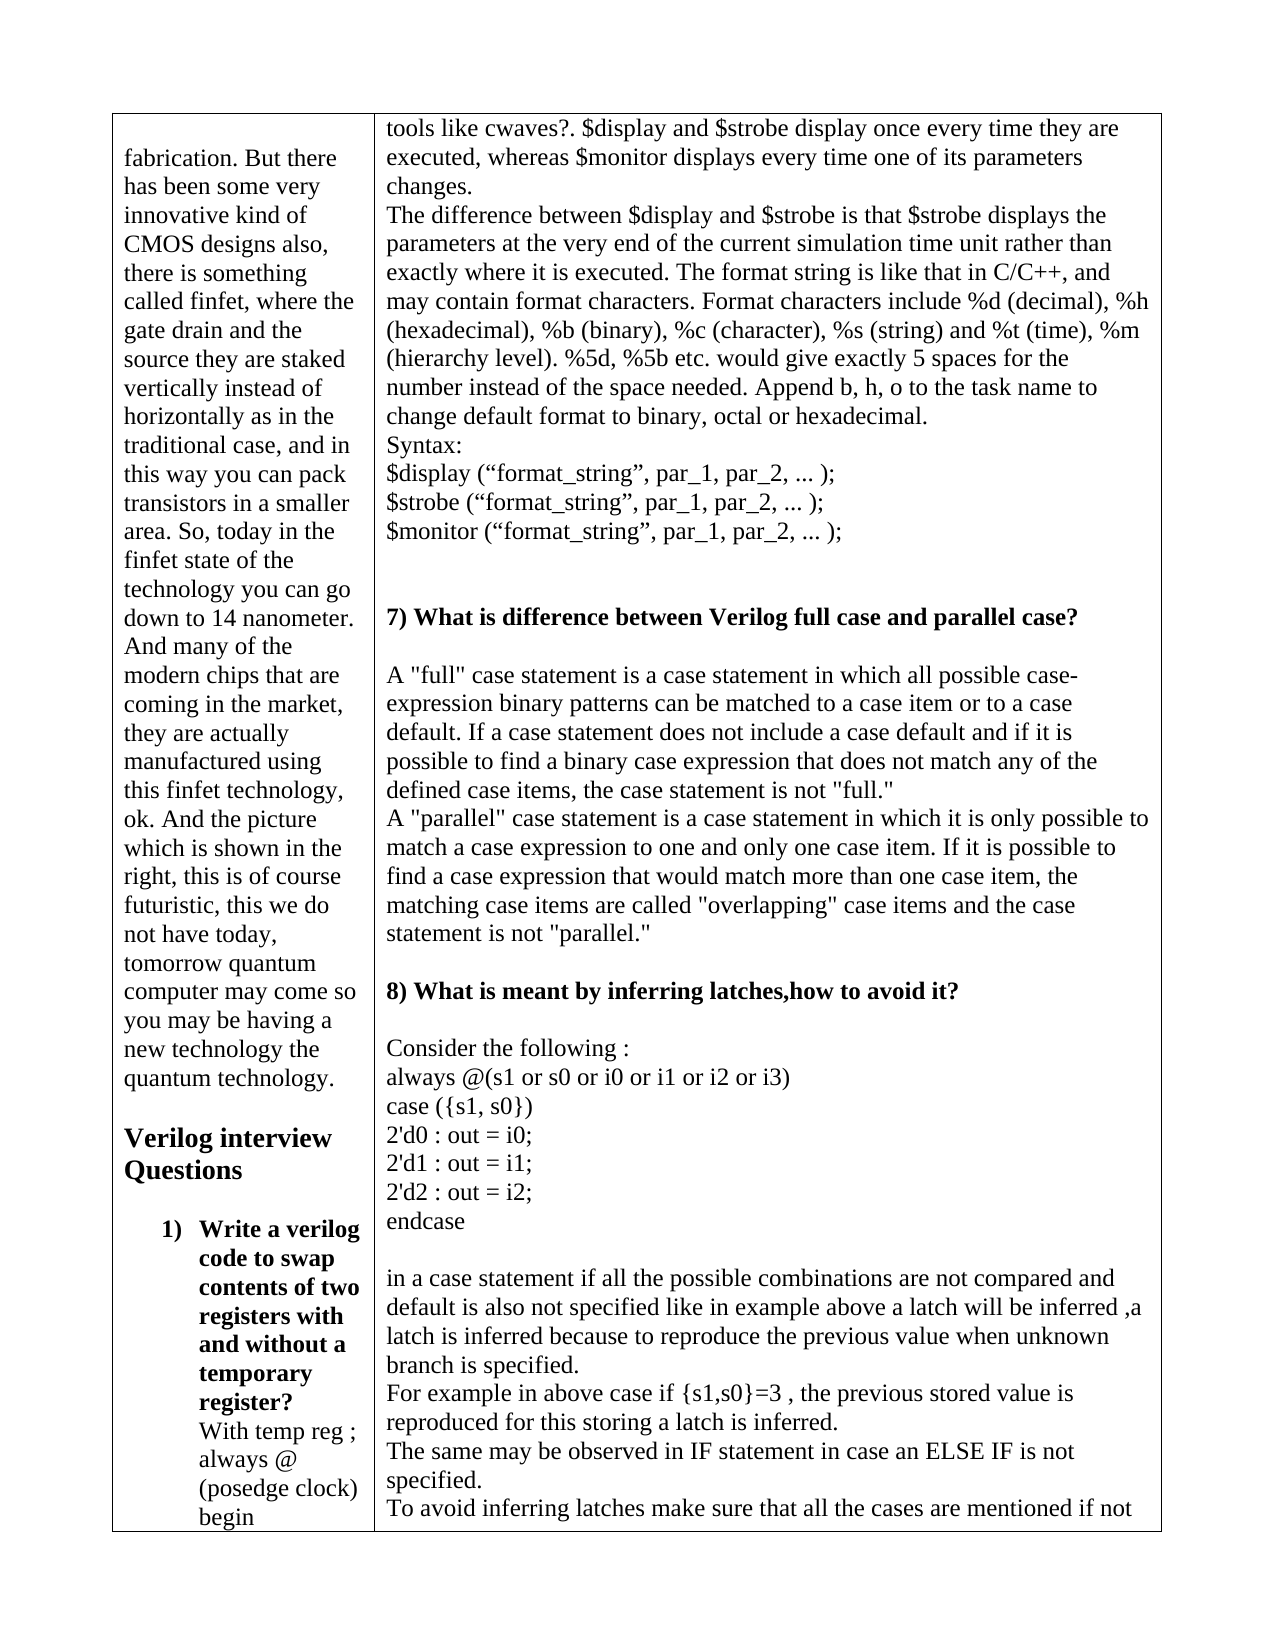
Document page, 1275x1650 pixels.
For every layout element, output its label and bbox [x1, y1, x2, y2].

table_cell [375, 114, 1161, 1531]
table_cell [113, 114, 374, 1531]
